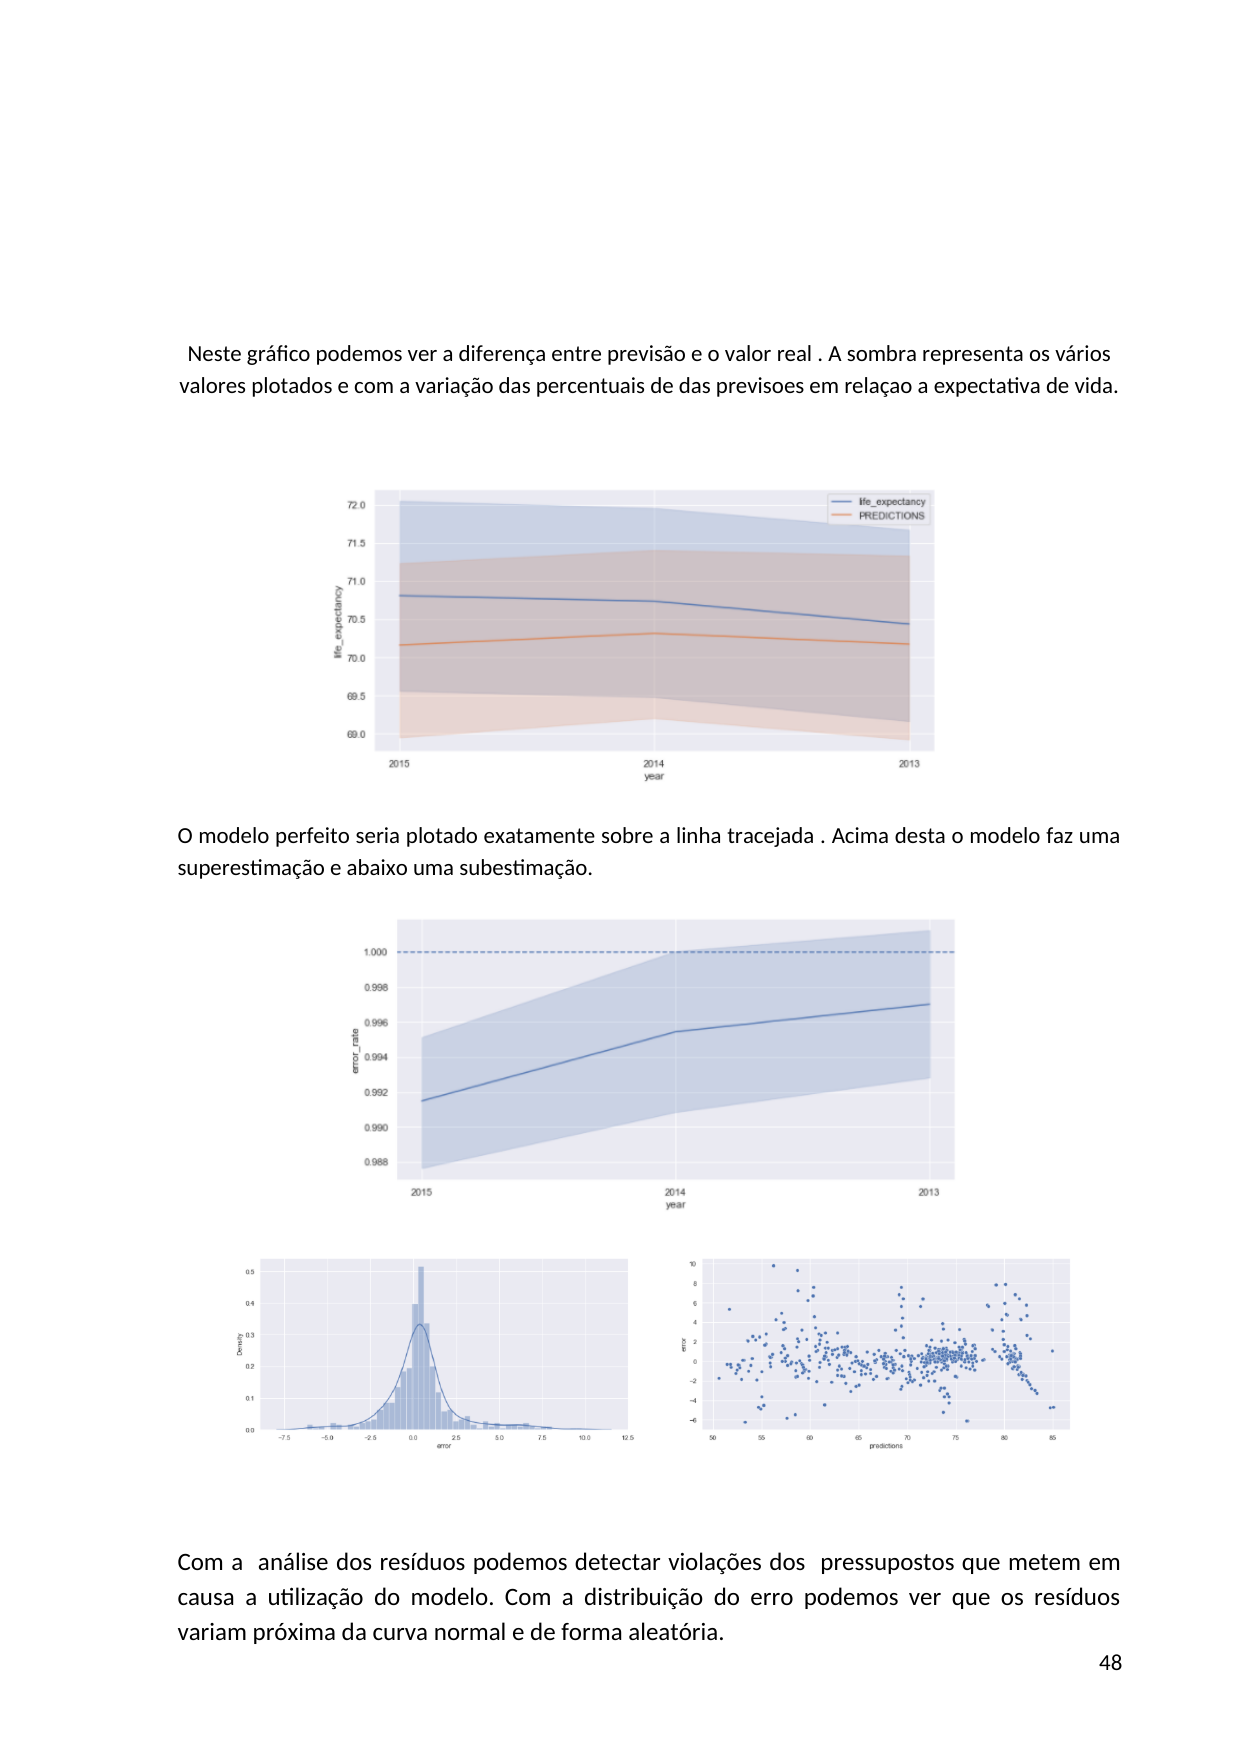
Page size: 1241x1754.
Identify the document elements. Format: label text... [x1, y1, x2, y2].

text O modelo perfeito seria plotado exatamente sobre a linha tracejada . Acima desta o modelo faz uma superestimação e abaixo uma subestimação. [177, 821, 1122, 881]
picture [333, 906, 966, 1225]
text Com a análise dos resíduos podemos detectar violações dos pressupostos que metem em causa a utilização do modelo. Com a distribuição do erro podemos ver que os resíduos variam próxima da curva normal e de forma aleatória. [177, 1546, 1122, 1646]
picture [310, 477, 989, 797]
text Neste gráfico podemos ver a diferença entre previsão e o valor real . A sombra representa os vários valores plotados e com a variação das percentuais de das previsoes em relaçao a expectativa de vida. [177, 339, 1122, 399]
picture [224, 1249, 1075, 1468]
